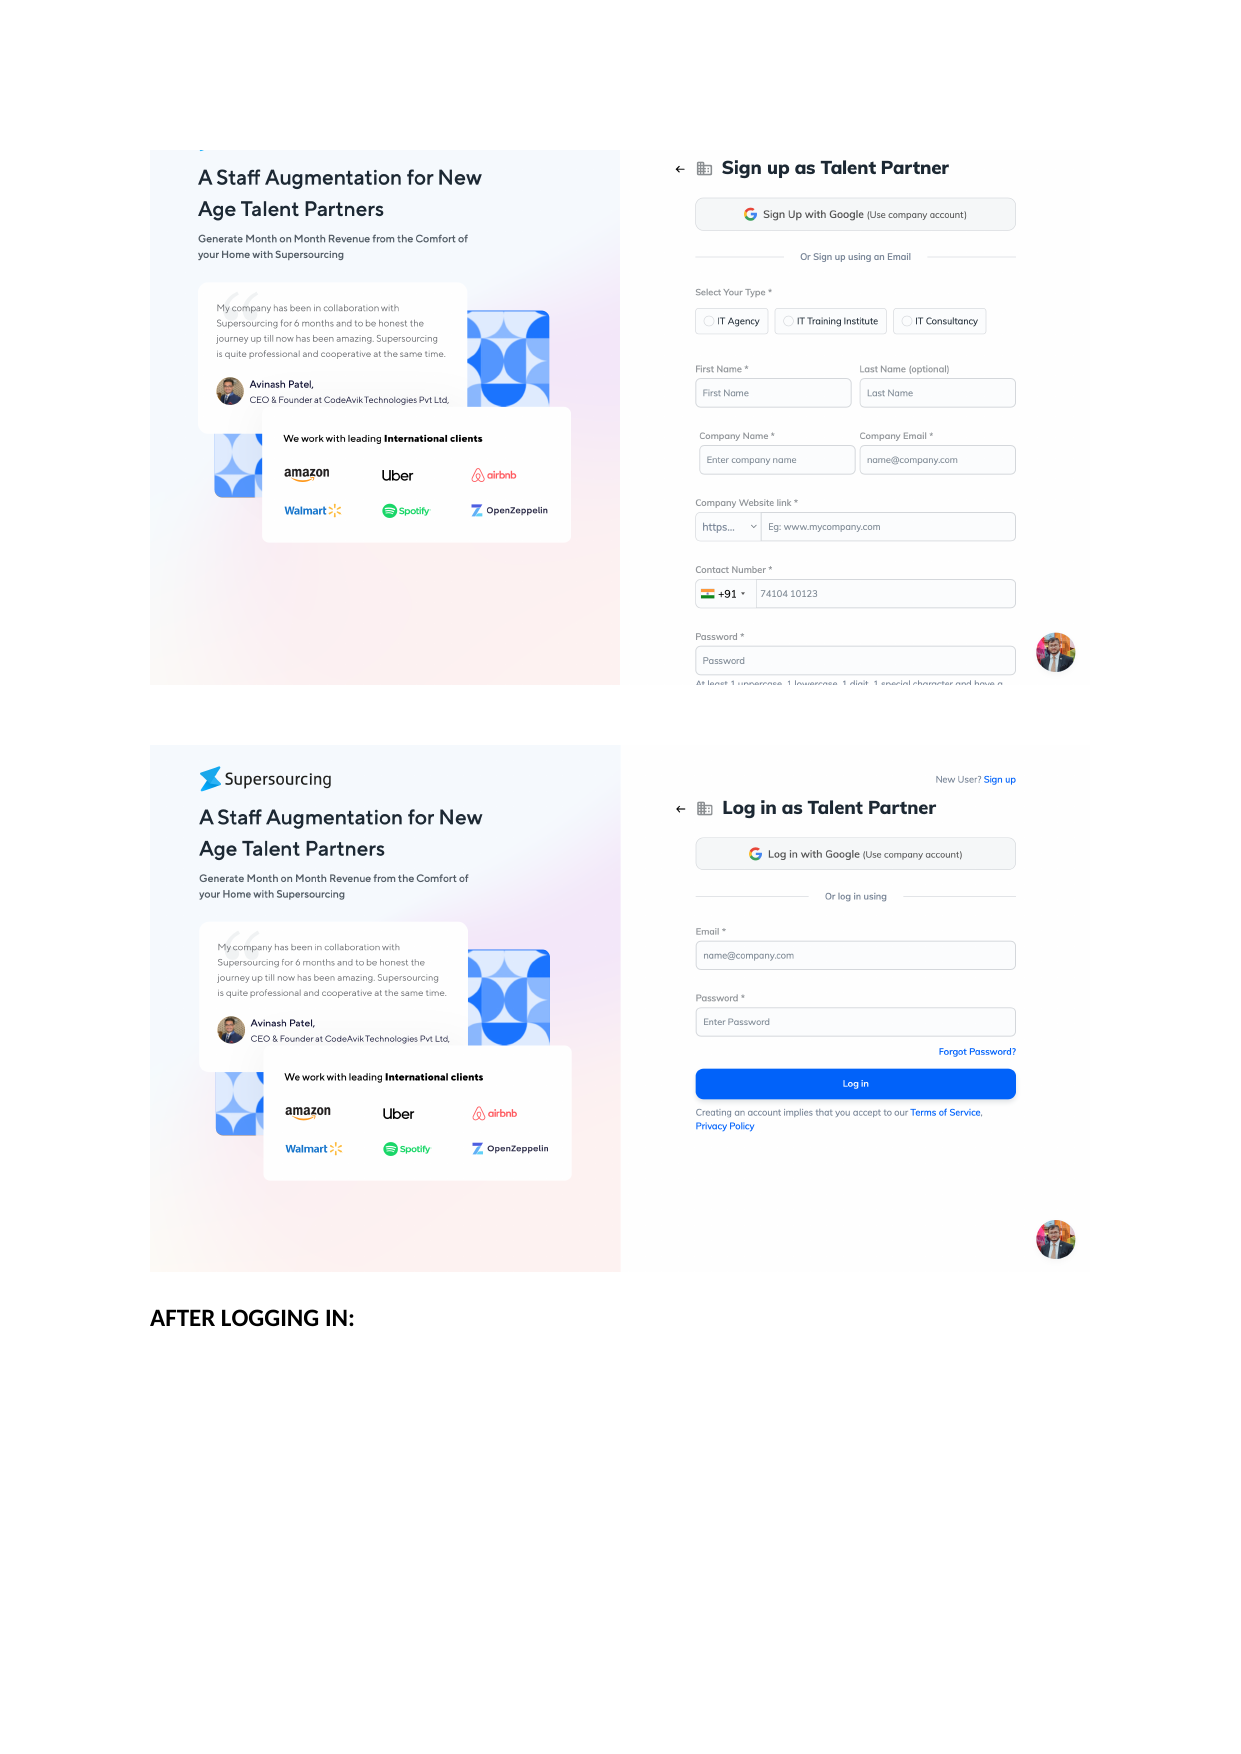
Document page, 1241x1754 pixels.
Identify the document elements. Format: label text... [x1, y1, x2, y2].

picture [150, 745, 1091, 1272]
text AFTER LOGGING IN: [150, 1303, 1090, 1333]
picture [150, 150, 1091, 685]
